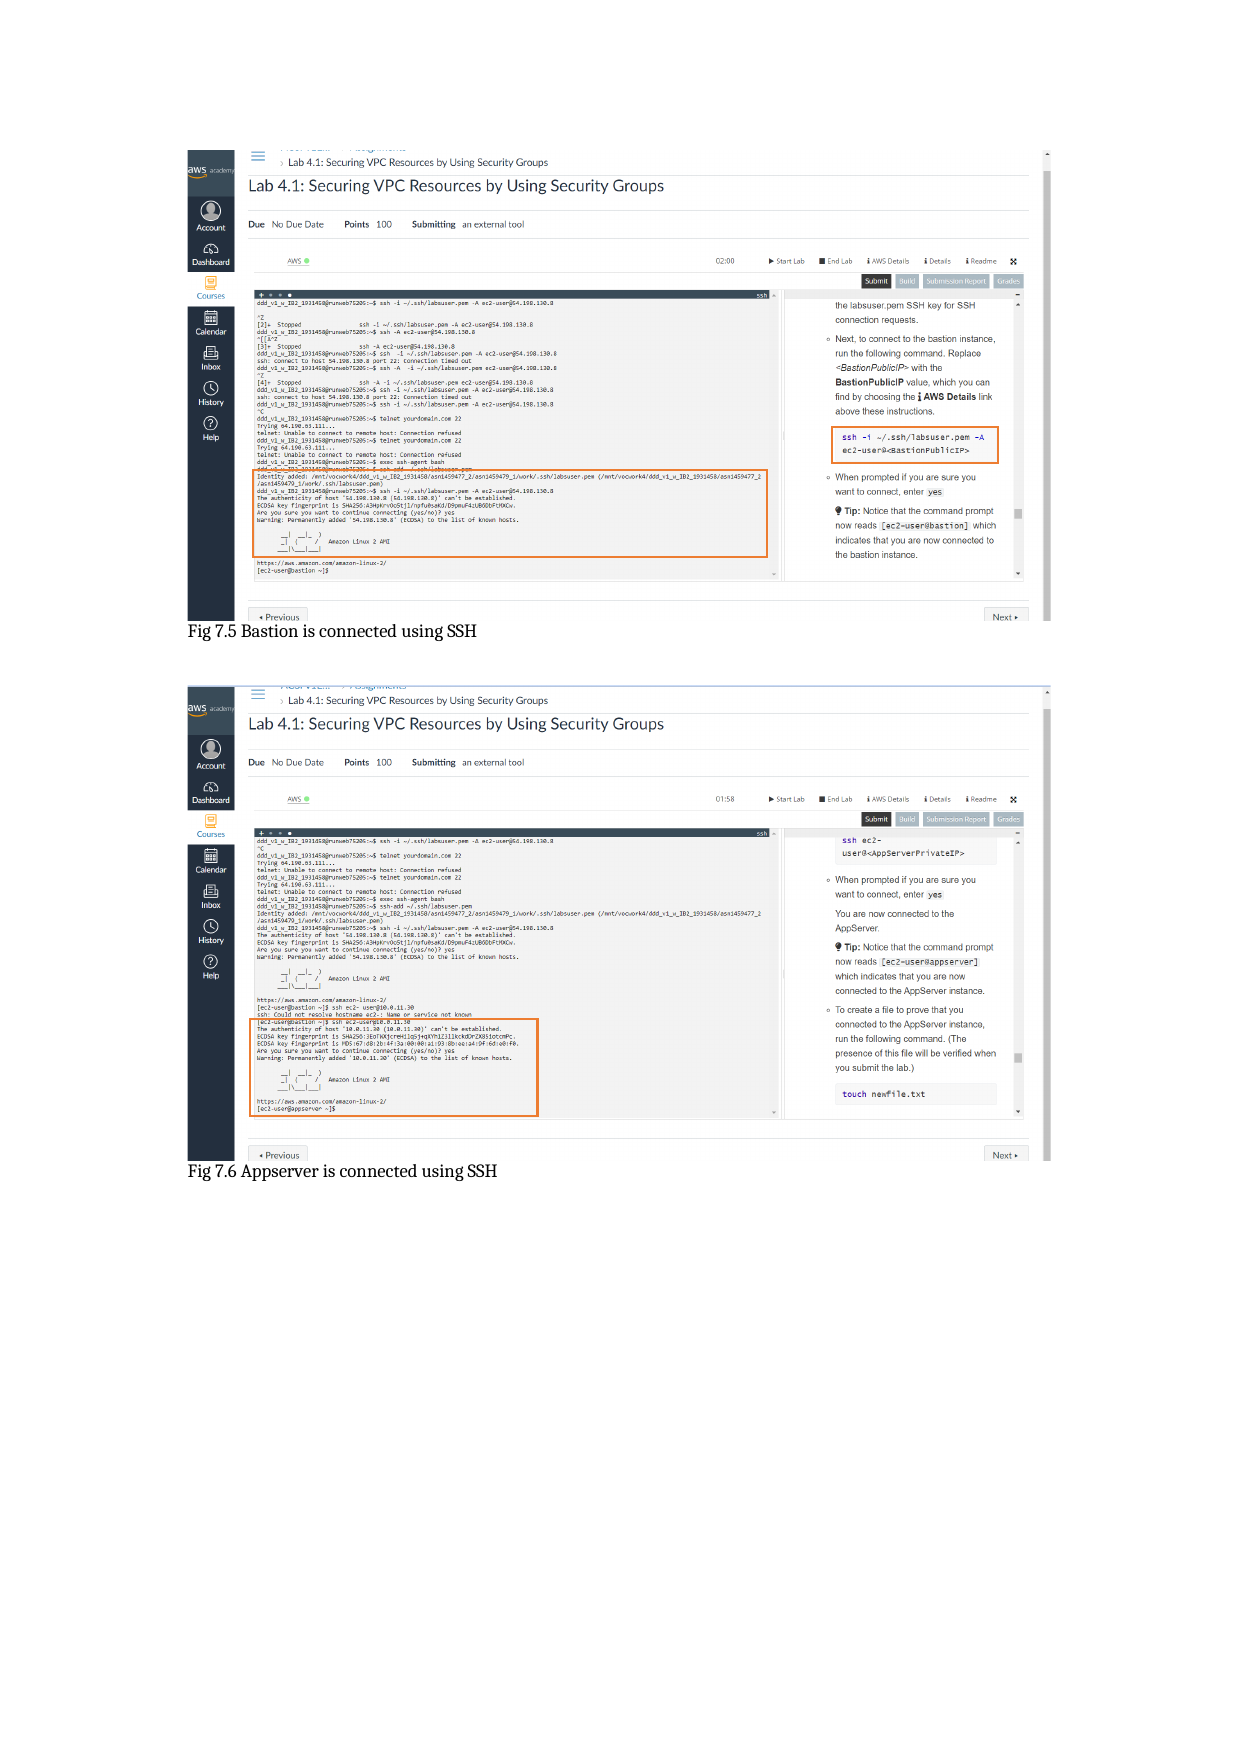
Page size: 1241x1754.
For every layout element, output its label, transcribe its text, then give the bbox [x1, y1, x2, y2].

picture [187, 685, 1051, 1161]
picture [187, 150, 1051, 621]
